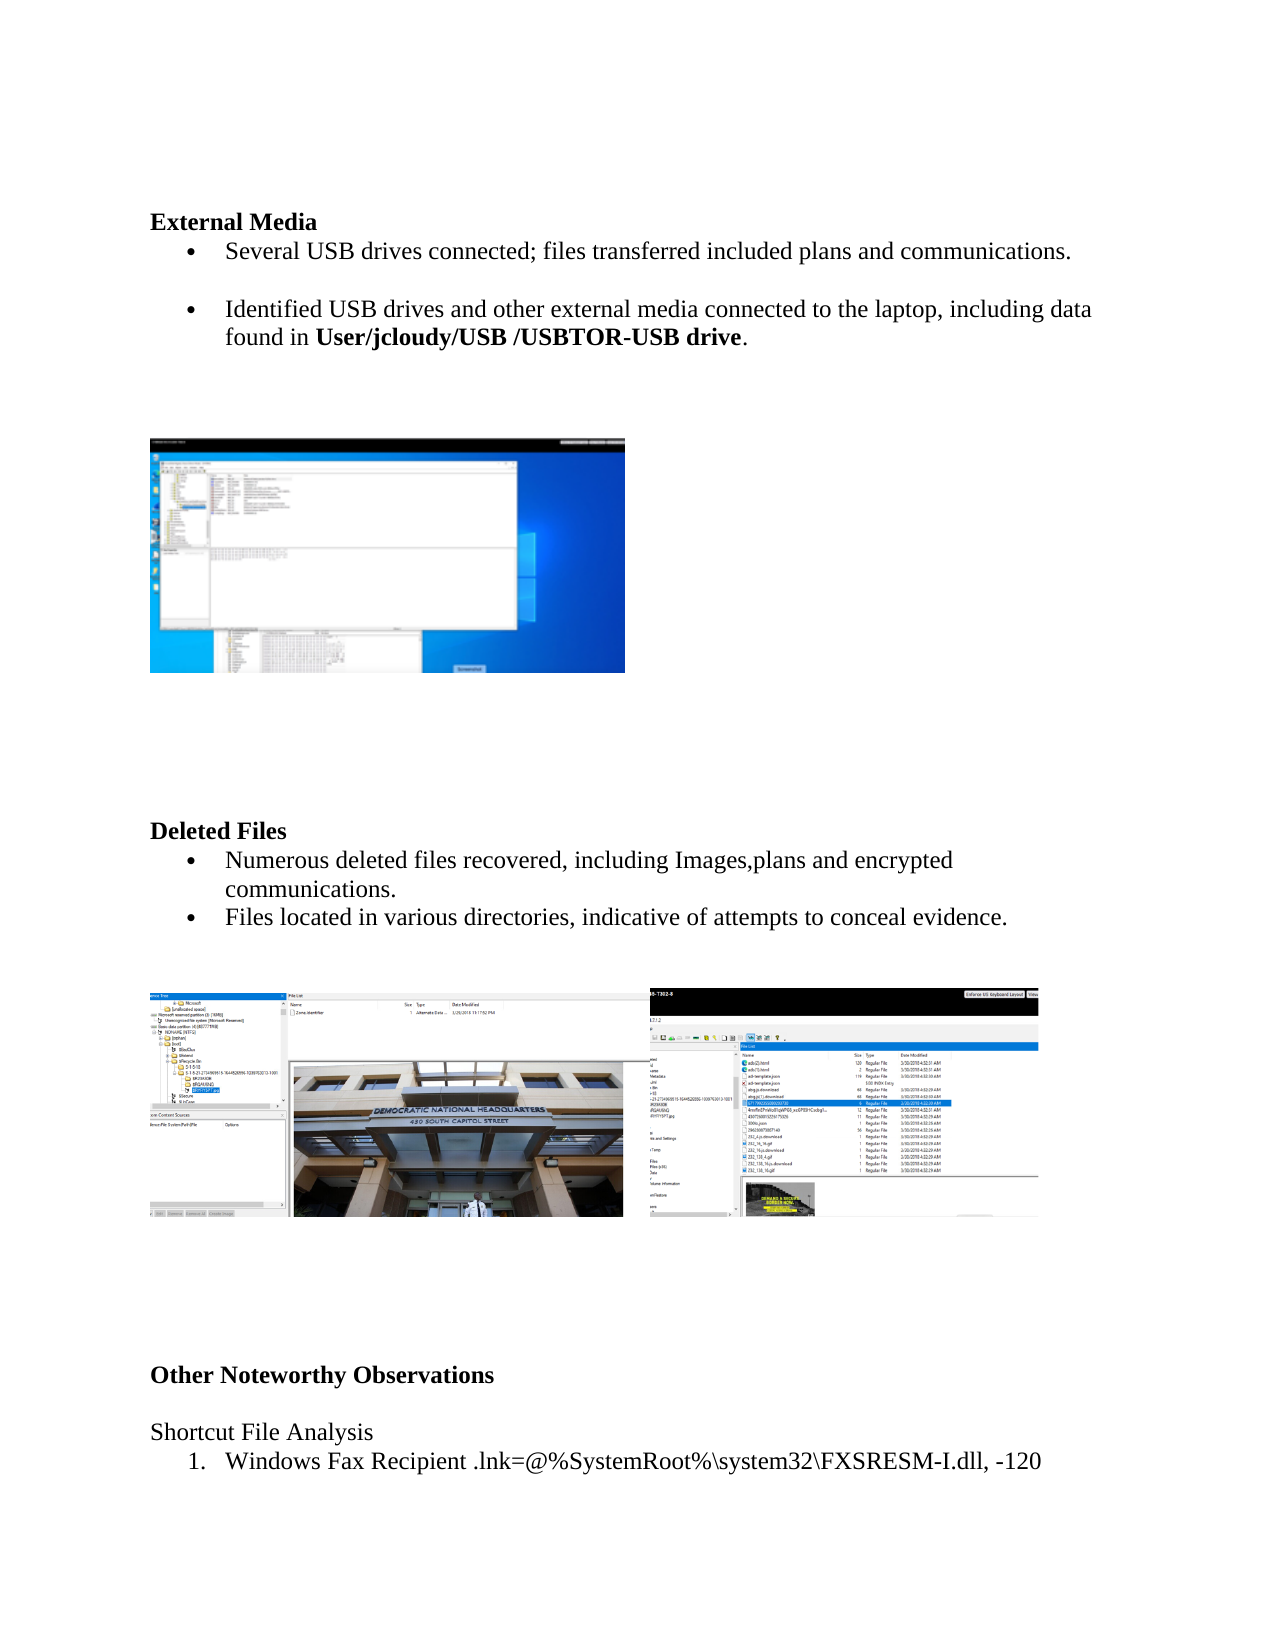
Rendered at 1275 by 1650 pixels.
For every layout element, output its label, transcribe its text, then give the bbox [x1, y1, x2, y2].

list Identified USB drives and other external media connected to the laptop, including data found in User/jcloudy/USB /USBTOR-USB drive. [187, 294, 1125, 351]
list Windows Fax Recipient .lnk=@%SystemRoot%\system32\FXSRESM-I.dll, -120 [187, 1446, 1125, 1475]
list Files located in various directories, indicative of attempts to conceal evidence. [187, 902, 1125, 931]
text Shortcut File Analysis [150, 1417, 1125, 1446]
picture [150, 988, 1039, 1217]
text External Media [150, 207, 1125, 236]
list Several USB drives connected; files transferred included plans and communications. [187, 236, 1125, 265]
text Other Noteworthy Observations [150, 1360, 1125, 1389]
list Numerous deleted files recovered, including Images,plans and encrypted communications. [187, 845, 1125, 902]
text Deleted Files [150, 816, 1125, 845]
picture [150, 437, 625, 673]
